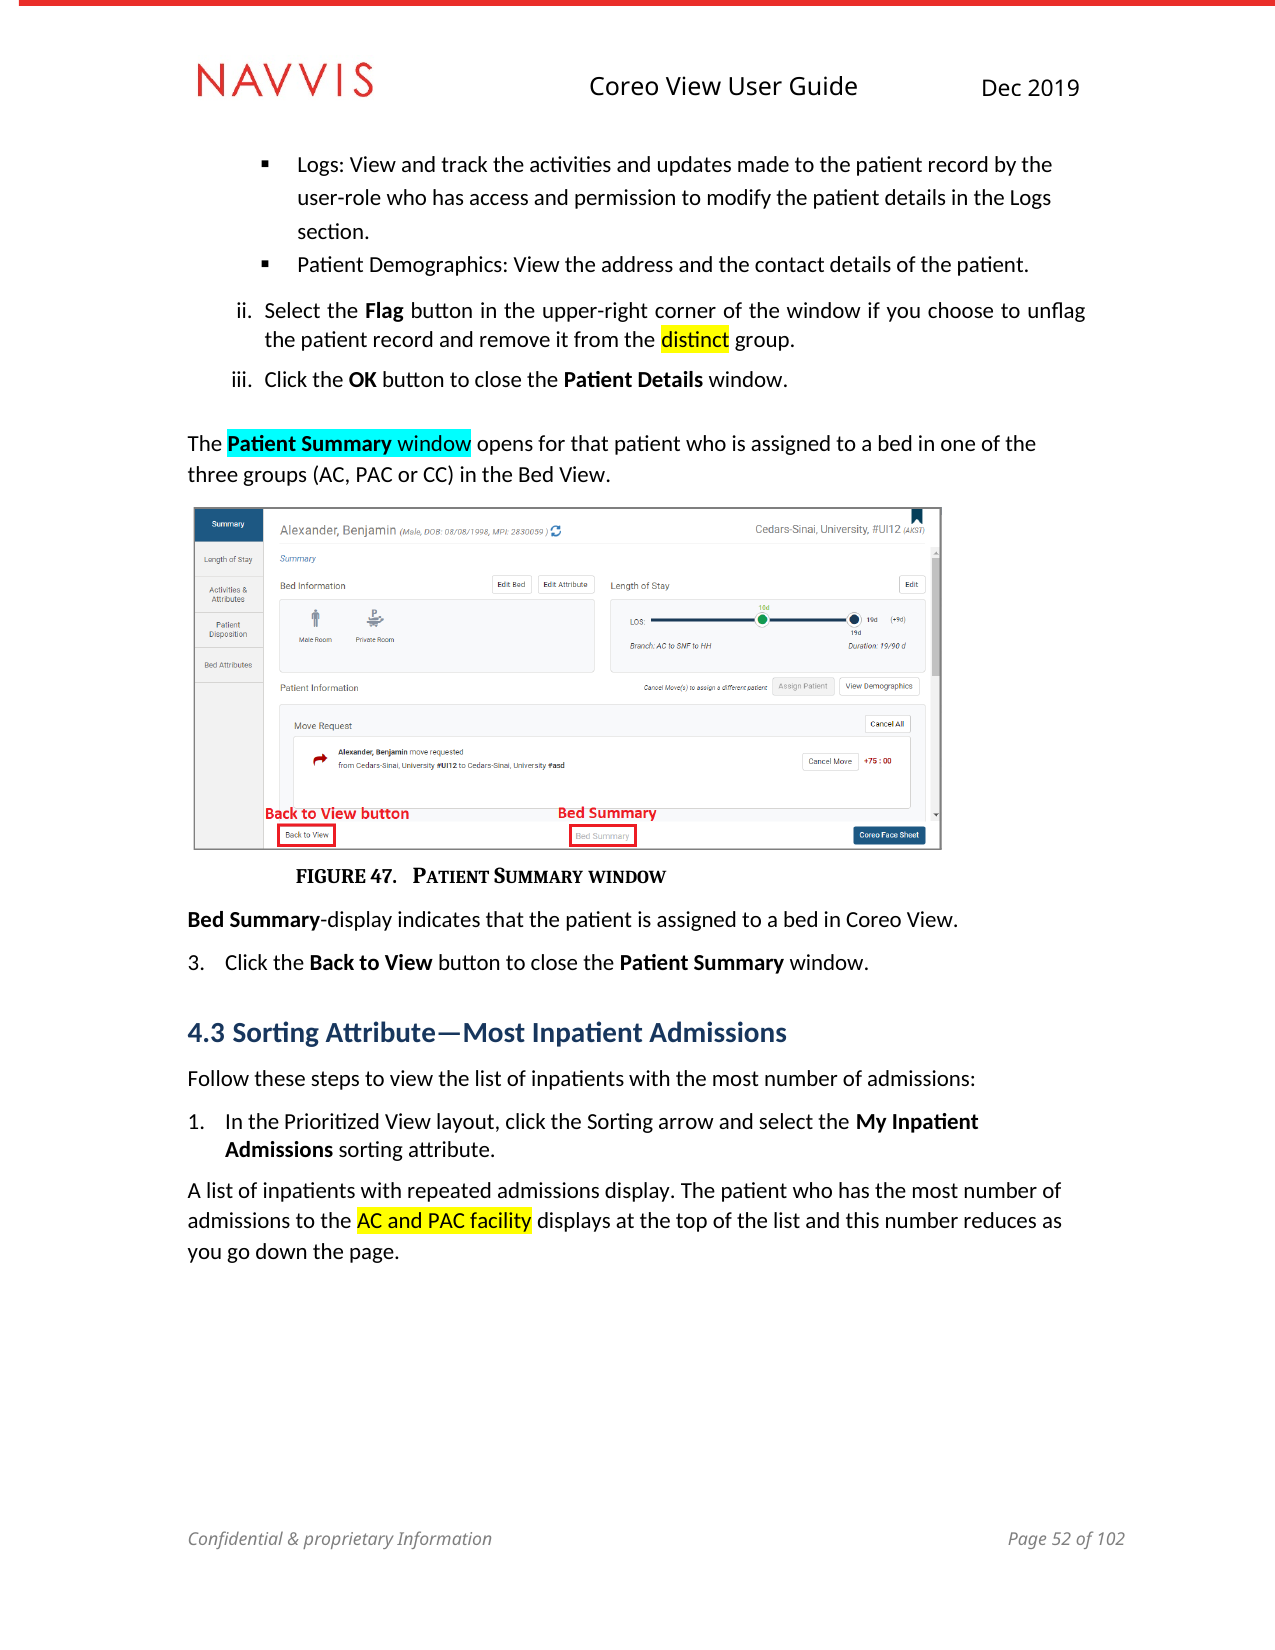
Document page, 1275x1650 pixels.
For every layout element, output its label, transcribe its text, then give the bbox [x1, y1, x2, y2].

list Patient Demographics: View the address and the contact details of the patient. [259, 251, 1087, 279]
list Click the OK button to close the Patient Details window. [252, 365, 1087, 393]
text The Patient Summary window opens for that patient who is assigned to a bed in one of the three groups (AC, PAC or CC) in the Bed View. [187, 429, 1087, 488]
text Bed Summary-display indicates that the patient is assigned to a bed in Coreo View. [187, 905, 1087, 933]
list Click the Back to View button to close the Patient Summary window. [187, 948, 1087, 976]
text A list of inpatients with repeated admissions display. The patient who has the most number of admissions to the AC and PAC facility displays at the top of the list and this number reduces as you go down the page. [187, 1176, 1087, 1265]
list Select the Flag button in the upper-right corner of the window if you choose to unflag the patient record and remove it from the distinct group. [252, 297, 1087, 353]
text Follow these steps to view the list of inpatients with the most number of admissions: [187, 1064, 1087, 1092]
picture [193, 507, 942, 850]
list Logs: View and track the activities and updates made to the patient record by the user-role who has access and permission to modify the patient details in the Logs section. [259, 150, 1087, 245]
list In the Prioritized View layout, click the Sorting arrow and select the My Inpatient Admissions sorting attribute. [187, 1107, 1087, 1163]
text Patient Summary window [296, 862, 1087, 889]
subtitle Sorting Attribute—Most Inpatient Admissions [187, 1014, 1087, 1049]
picture [187, 55, 383, 104]
